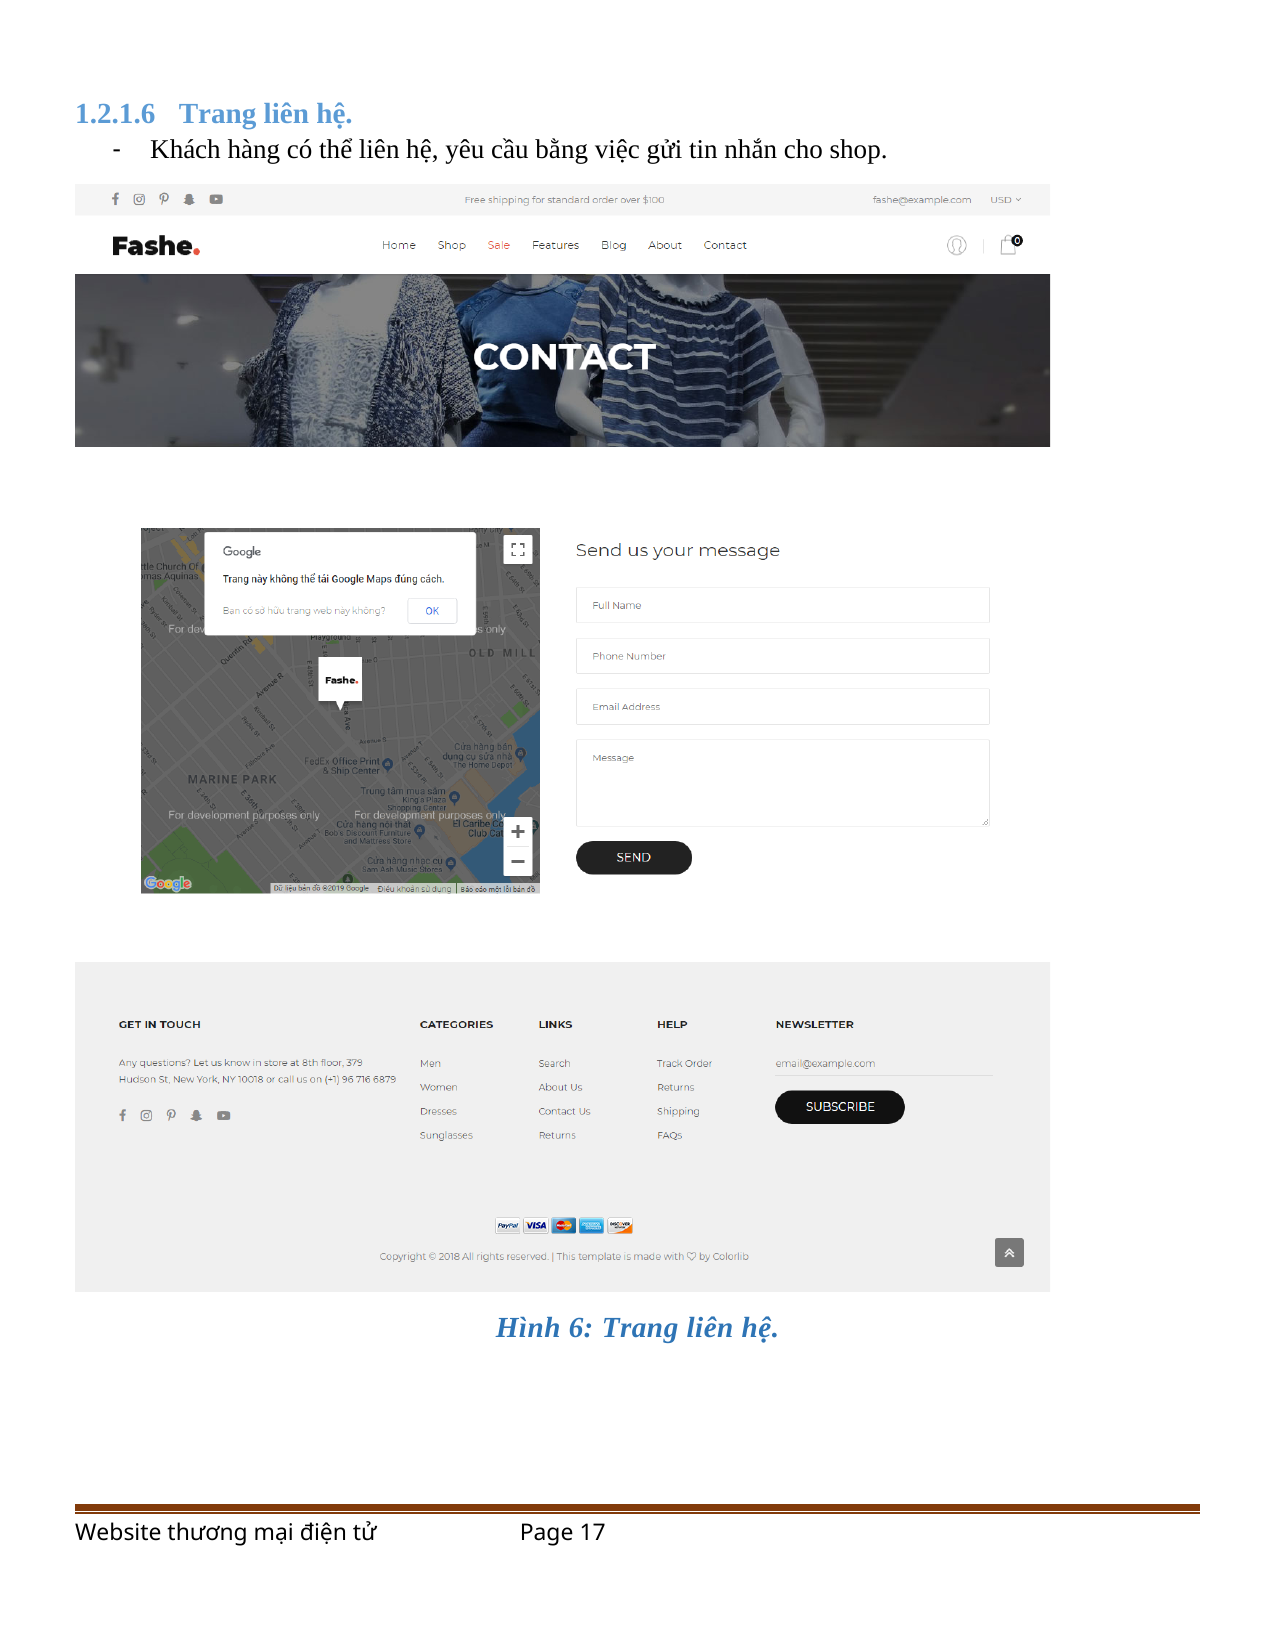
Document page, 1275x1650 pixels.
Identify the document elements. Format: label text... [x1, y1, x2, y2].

picture [75, 903, 1050, 1292]
list Khách hàng có thể liên hệ, yêu cầu bằng việc gửi tin nhắn cho shop. [112, 132, 1200, 165]
subtitle Trang liên hệ. [75, 96, 1200, 129]
picture [75, 487, 1050, 901]
picture [75, 184, 1050, 486]
text Hình 6: Trang liên hệ. [75, 1310, 1200, 1344]
